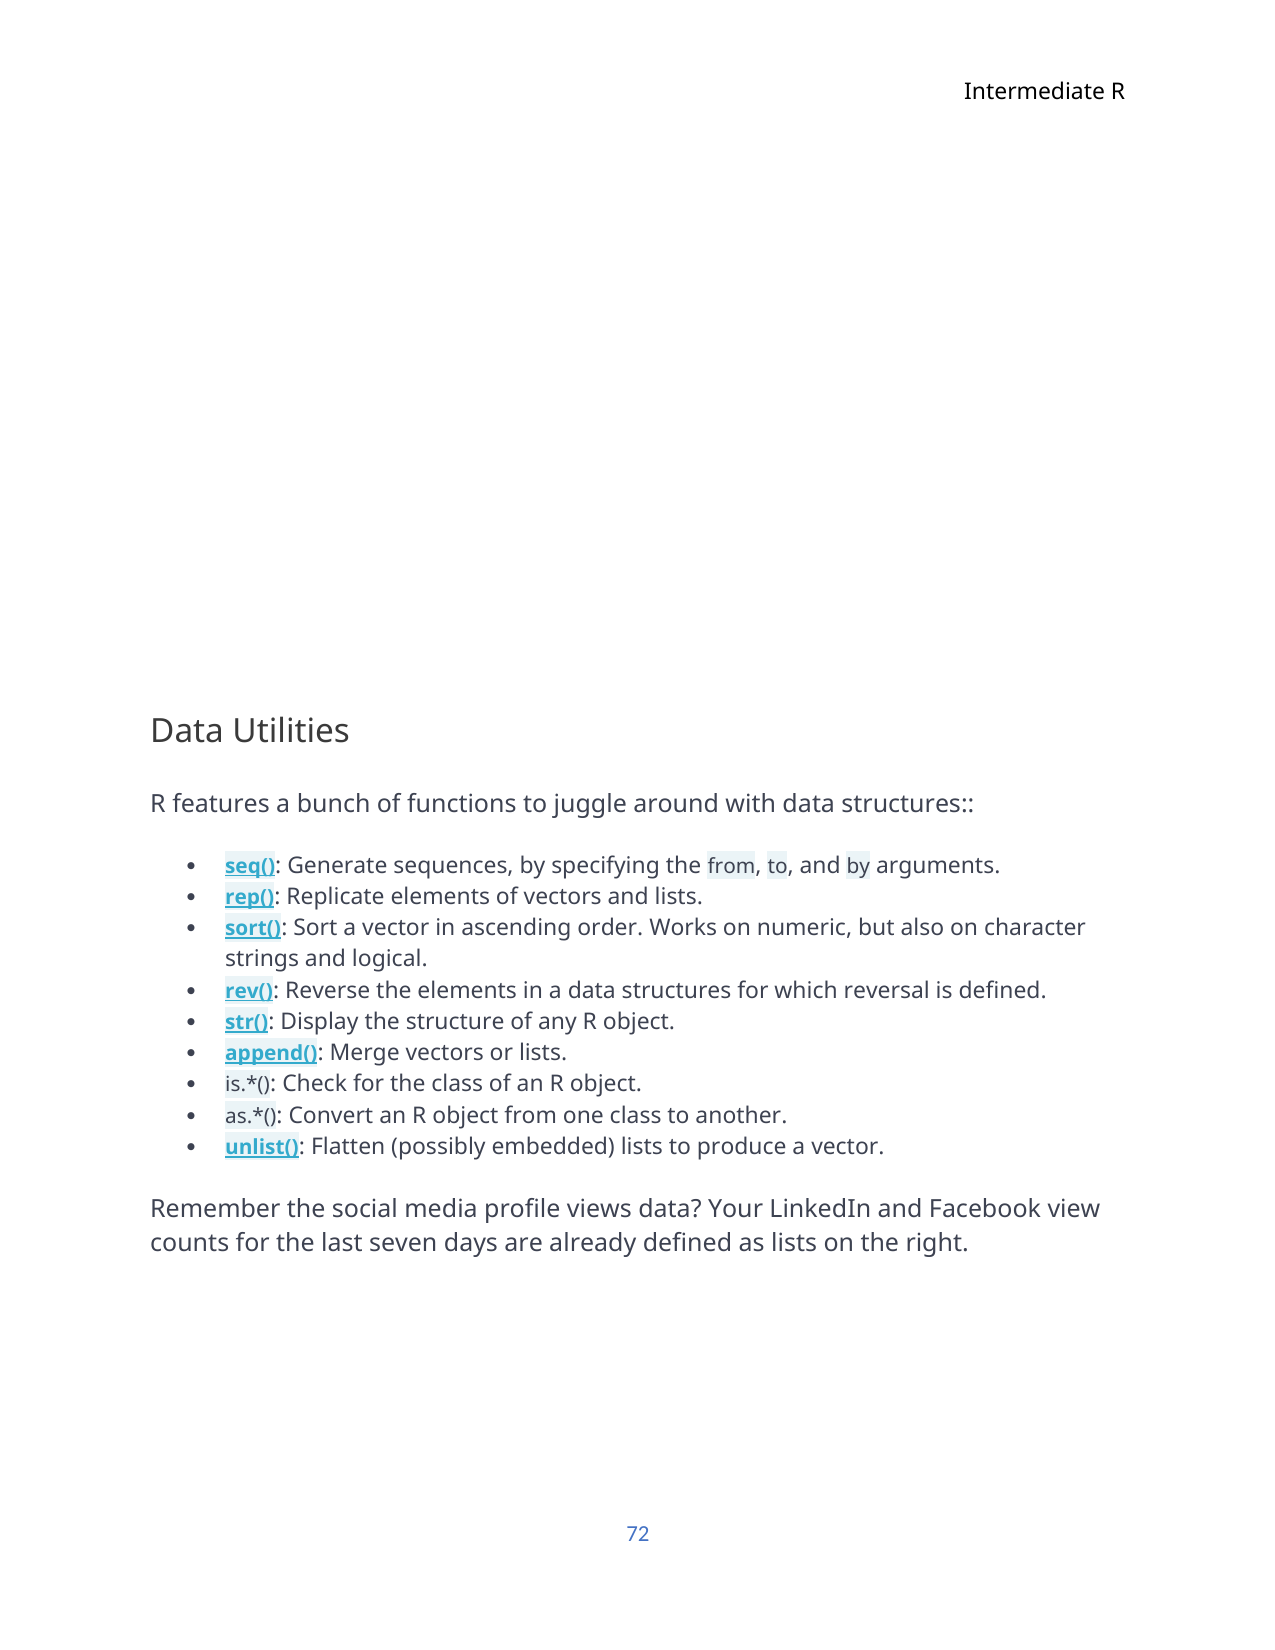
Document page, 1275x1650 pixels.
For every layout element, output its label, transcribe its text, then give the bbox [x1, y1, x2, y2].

subtitle Data Utilities [150, 707, 1125, 753]
list unlist(): Flatten (possibly embedded) lists to produce a vector. [187, 1130, 1125, 1161]
list append(): Merge vectors or lists. [187, 1036, 1125, 1067]
list str(): Display the structure of any R object. [187, 1005, 1125, 1036]
list is.*(): Check for the class of an R object. [187, 1067, 1125, 1098]
list sort(): Sort a vector in ascending order. Works on numeric, but also on character strings and logical. [187, 911, 1125, 973]
list seq(): Generate sequences, by specifying the from, to, and by arguments. [187, 848, 1125, 880]
list rep(): Replicate elements of vectors and lists. [187, 880, 1125, 911]
list as.*(): Convert an R object from one class to another. [187, 1098, 1125, 1130]
text Remember the social media profile views data? Your LinkedIn and Facebook view counts for the last seven days are already defined as lists on the right. [150, 1190, 1125, 1258]
text R features a bunch of functions to juggle around with data structures:: [150, 785, 1125, 819]
list rev(): Reverse the elements in a data structures for which reversal is defined. [187, 973, 1125, 1005]
